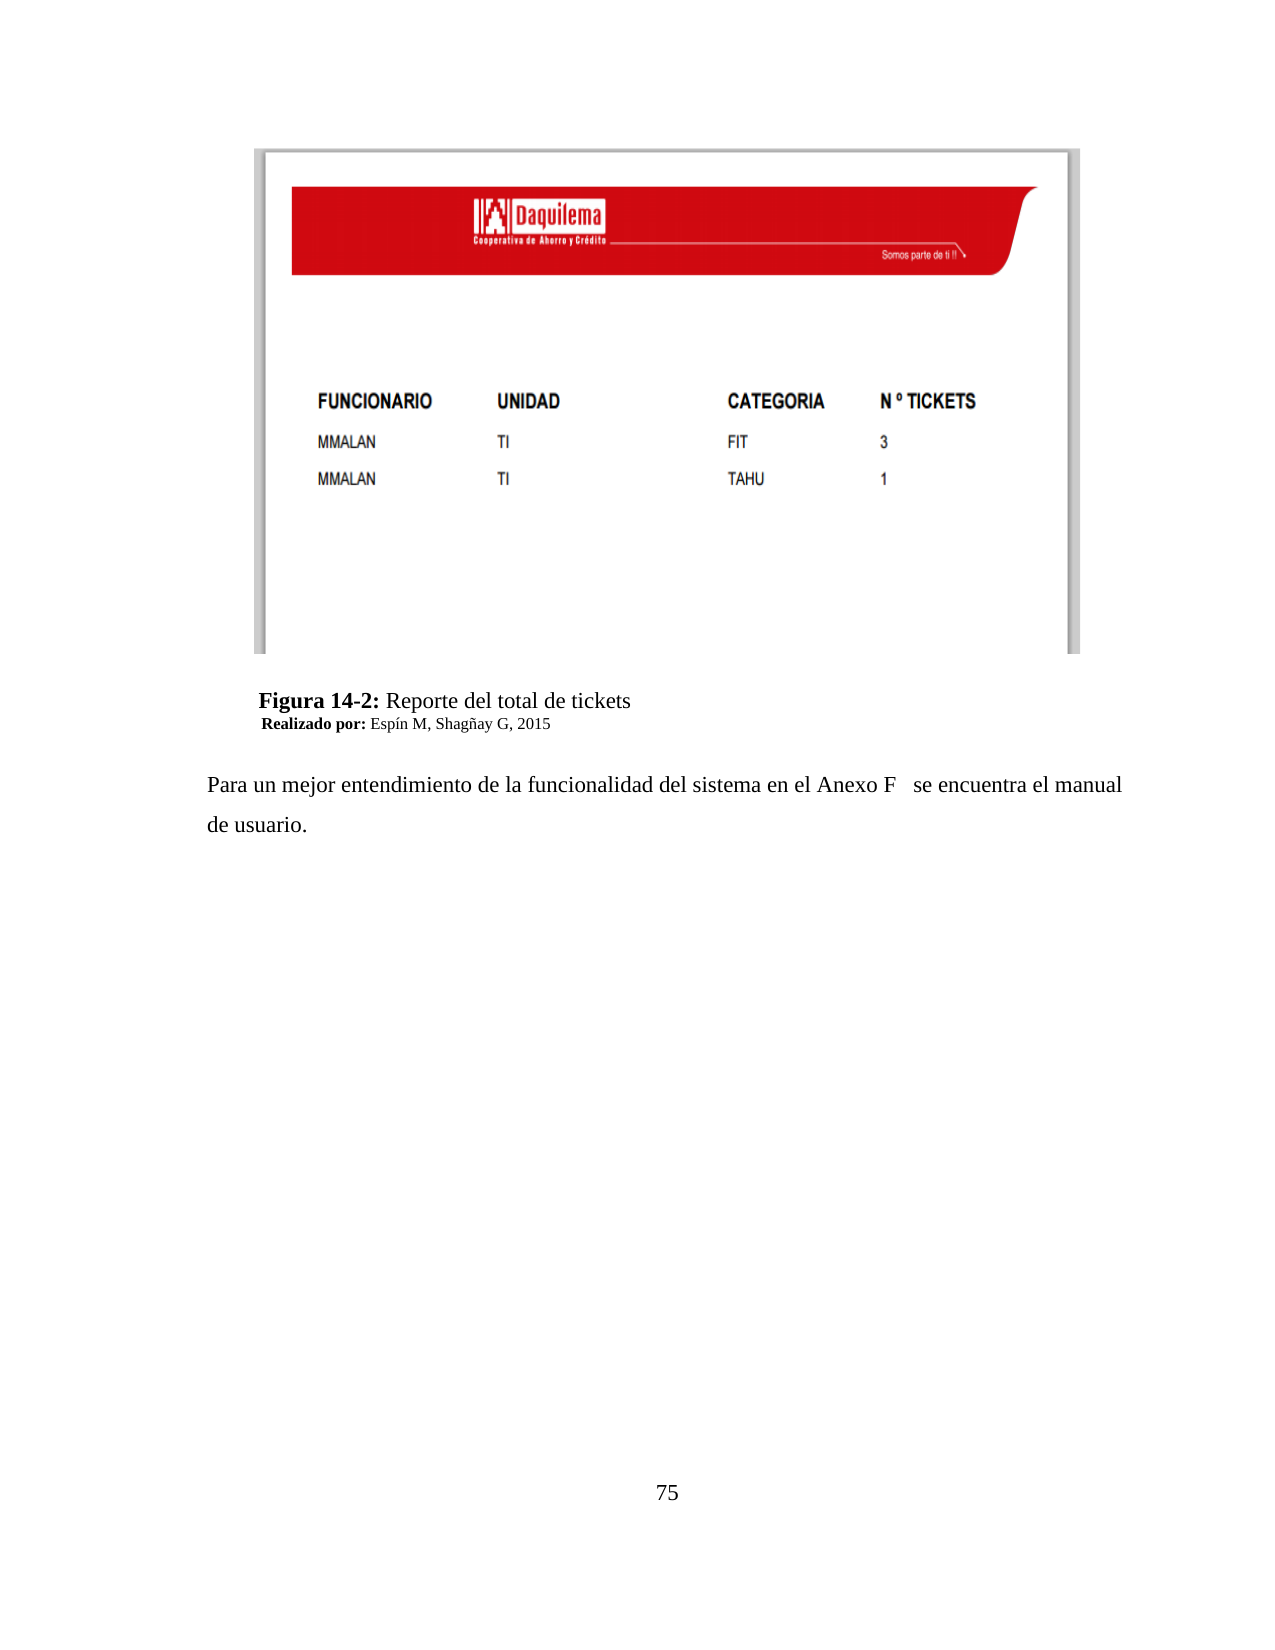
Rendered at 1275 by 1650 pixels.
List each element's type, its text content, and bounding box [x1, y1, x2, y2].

picture [254, 147, 1080, 654]
subtitle Figura 14-2: Reporte del total de tickets [207, 687, 1127, 714]
text Para un mejor entendimiento de la funcionalidad del sistema en el Anexo F se encuentra el manual de usuario. [207, 771, 1127, 837]
text Realizado por: Espín M, Shagñay G, 2015 [207, 714, 1127, 733]
